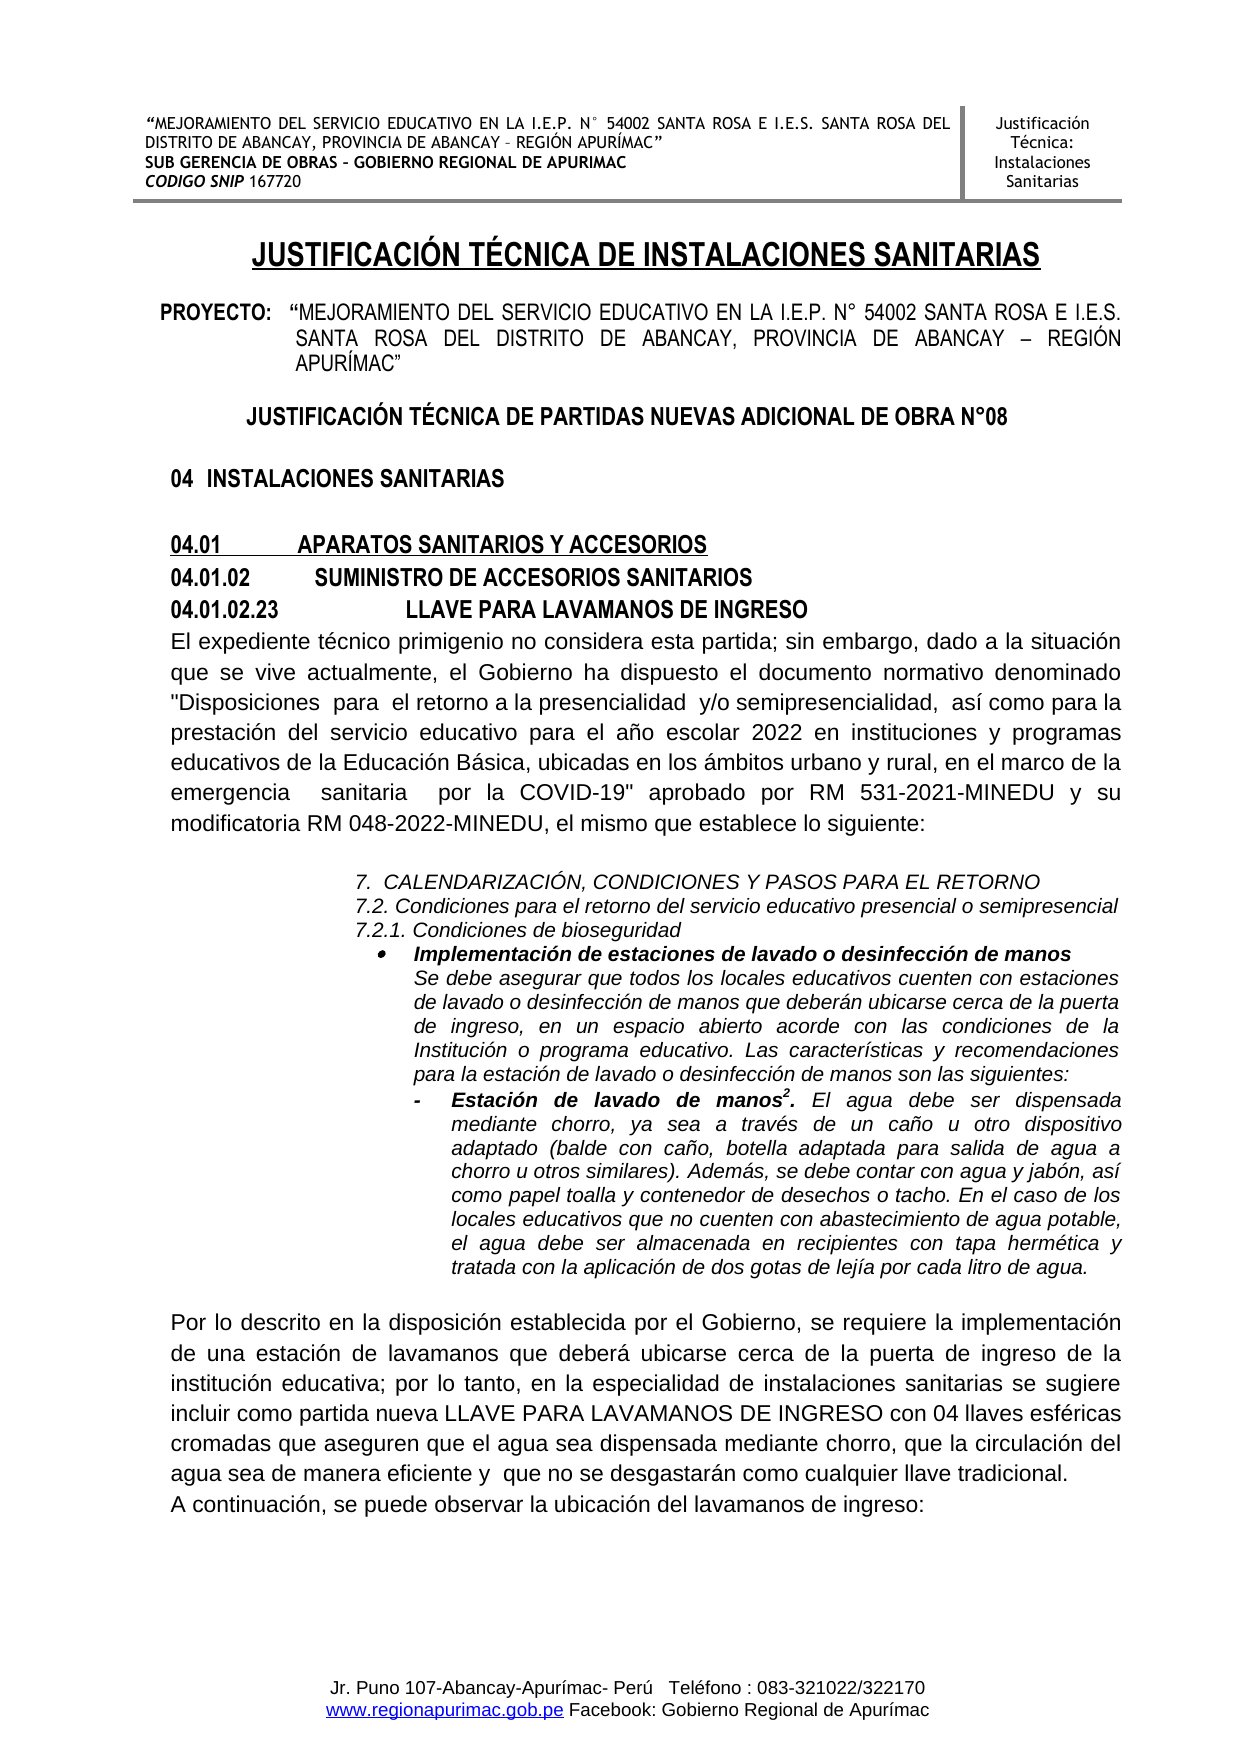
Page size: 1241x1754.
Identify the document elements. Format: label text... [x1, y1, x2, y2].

list 7.2. Condiciones para el retorno del servicio educativo presencial o semipresencial [354, 894, 1122, 918]
list 04 INSTALACIONES SANITARIAS [170, 464, 1122, 492]
text JUSTIFICACIÓN TÉCNICA DE PARTIDAS NUEVAS ADICIONAL DE OBRA N°08 [133, 402, 1122, 431]
list 04.01 APARATOS SANITARIOS Y ACCESORIOS [170, 529, 1122, 558]
list 7.2.1. Condiciones de bioseguridad [354, 918, 1122, 942]
list Estación de lavado de manos2. El agua debe ser dispensada mediante chorro, ya sea a través de un caño u otro dispositivo adaptado (balde con caño, botella adaptada para salida de agua a chorro u otros similares). Además, se debe contar con agua y jabón, así como papel toalla y contenedor de desechos o tacho. En el caso de los locales educativos que no cuenten con abastecimiento de agua potable, el agua debe ser almacenada en recipientes con tapa hermética y tratada con la aplicación de dos gotas de lejía por cada litro de agua. [413, 1086, 1122, 1279]
list JUSTIFICACIÓN TÉCNICA DE INSTALACIONES SANITARIAS [170, 235, 1122, 273]
list 04.01.02.23 LLAVE PARA LAVAMANOS DE INGRESO [170, 595, 1122, 624]
list A continuación, se puede observar la ubicación del lavamanos de ingreso: [170, 1491, 1122, 1517]
list 7. CALENDARIZACIÓN, CONDICIONES Y PASOS PARA EL RETORNO [354, 870, 1122, 894]
text PROYECTO: “MEJORAMIENTO DEL SERVICIO EDUCATIVO EN LA I.E.P. N° 54002 SANTA ROSA E I.E.S. SANTA ROSA DEL DISTRITO DE ABANCAY, PROVINCIA DE ABANCAY – REGIÓN APURÍMAC” [160, 300, 1122, 377]
list 04.01.02 SUMINISTRO DE ACCESORIOS SANITARIOS [170, 562, 1122, 591]
list Por lo descrito en la disposición establecida por el Gobierno, se requiere la implementación de una estación de lavamanos que deberá ubicarse cerca de la puerta de ingreso de la institución educativa; por lo tanto, en la especialidad de instalaciones sanitarias se sugiere incluir como partida nueva LLAVE PARA LAVAMANOS DE INGRESO con 04 llaves esféricas cromadas que aseguren que el agua sea dispensada mediante chorro, que la circulación del agua sea de manera eficiente y que no se desgastarán como cualquier llave tradicional. [170, 1309, 1122, 1487]
list Se debe asegurar que todos los locales educativos cuenten con estaciones de lavado o desinfección de manos que deberán ubicarse cerca de la puerta de ingreso, en un espacio abierto acorde con las condiciones de la Institución o programa educativo. Las características y recomendaciones para la estación de lavado o desinfección de manos son las siguientes: [413, 966, 1122, 1086]
list El expediente técnico primigenio no considera esta partida; sin embargo, dado a la situación que se vive actualmente, el Gobierno ha dispuesto el documento normativo denominado "Disposiciones para el retorno a la presencialidad y/o semipresencialidad, así como para la prestación del servicio educativo para el año escolar 2022 en instituciones y programas educativos de la Educación Básica, ubicadas en los ámbitos urbano y rural, en el marco de la emergencia sanitaria por la COVID-19" aprobado por RM 531-2021-MINEDU y su modificatoria RM 048-2022-MINEDU, el mismo que establece lo siguiente: [170, 628, 1122, 836]
list Implementación de estaciones de lavado o desinfección de manos [376, 942, 1122, 966]
